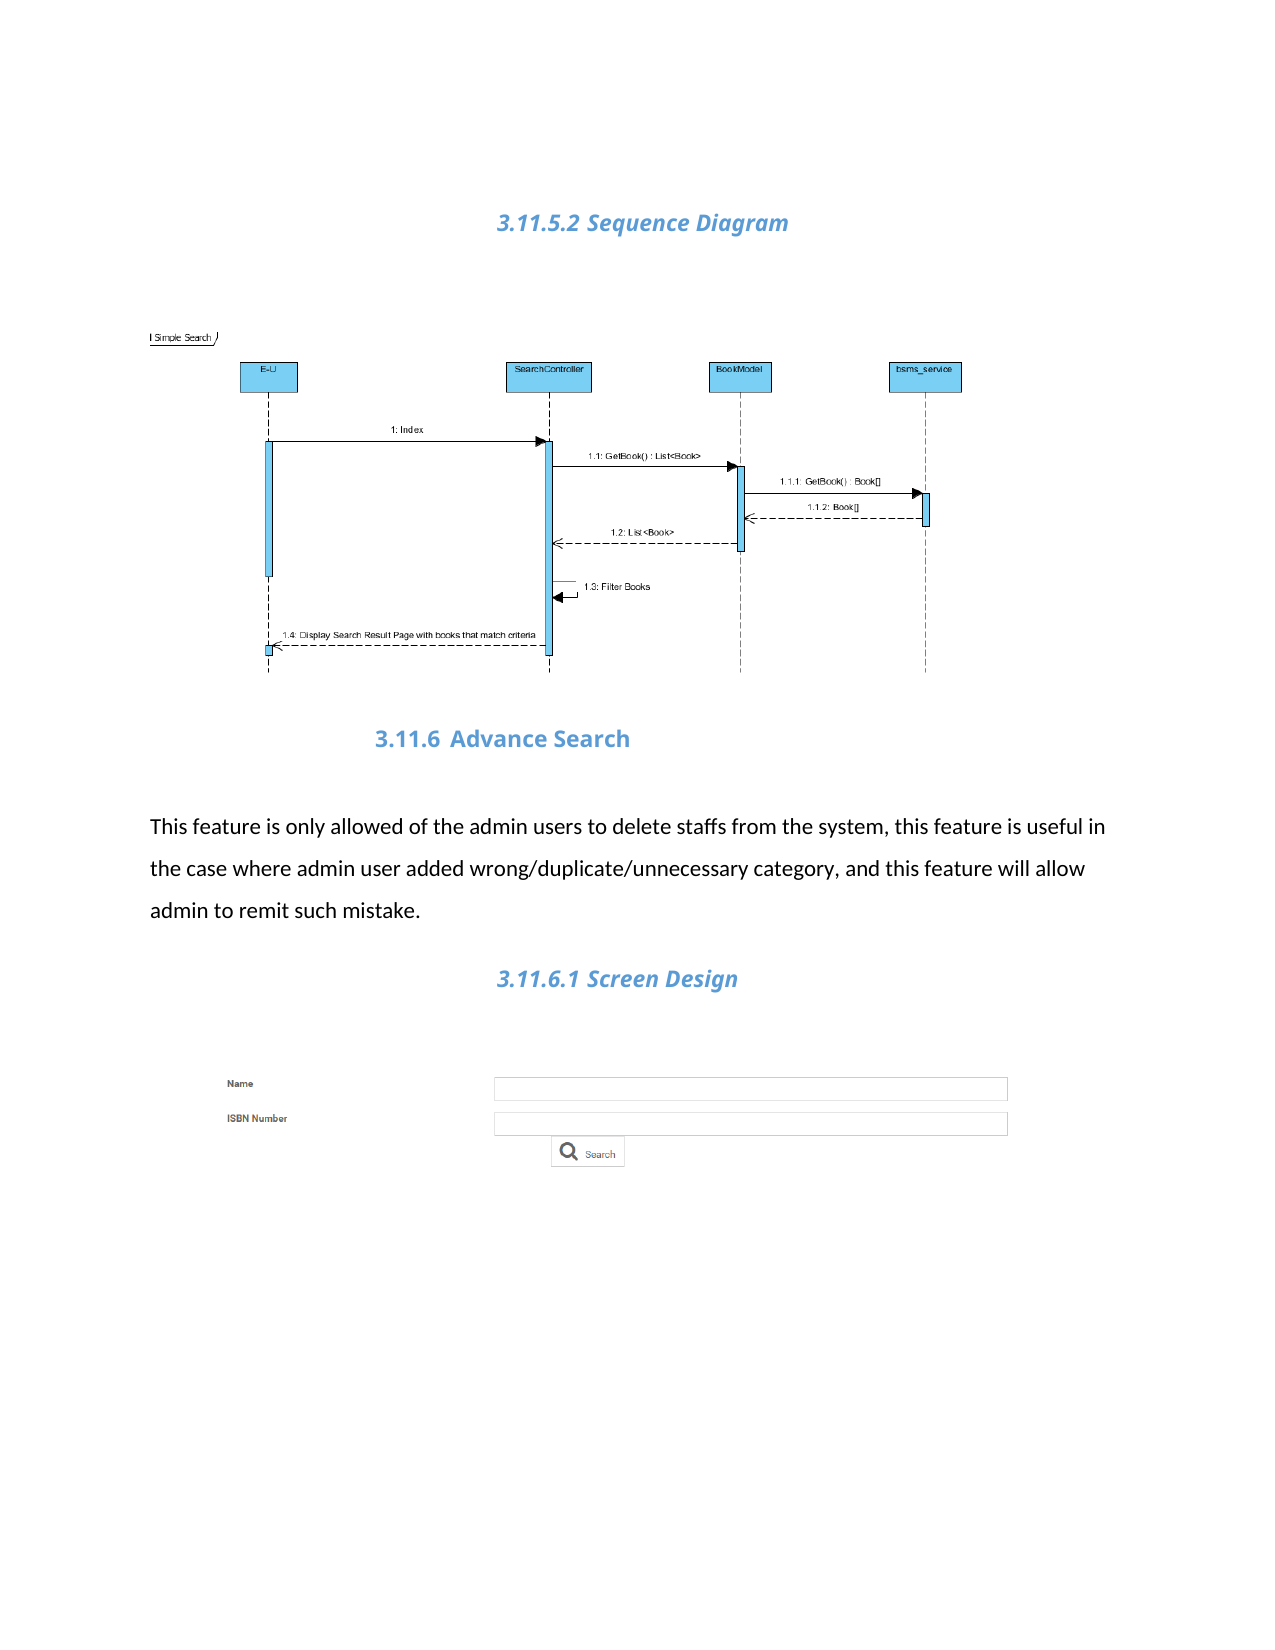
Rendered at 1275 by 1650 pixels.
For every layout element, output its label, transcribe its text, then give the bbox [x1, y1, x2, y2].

text This feature is only allowed of the admin users to delete staffs from the system, this feature is useful in the case where admin user added wrong/duplicate/unnecessary category, and this feature will allow admin to remit such mistake. [150, 812, 1125, 924]
picture [150, 332, 1016, 699]
picture [187, 1069, 1050, 1183]
subtitle Screen Design [497, 963, 1125, 994]
subtitle Sequence Diagram [497, 207, 1125, 238]
subtitle Advance Search [375, 723, 1125, 755]
